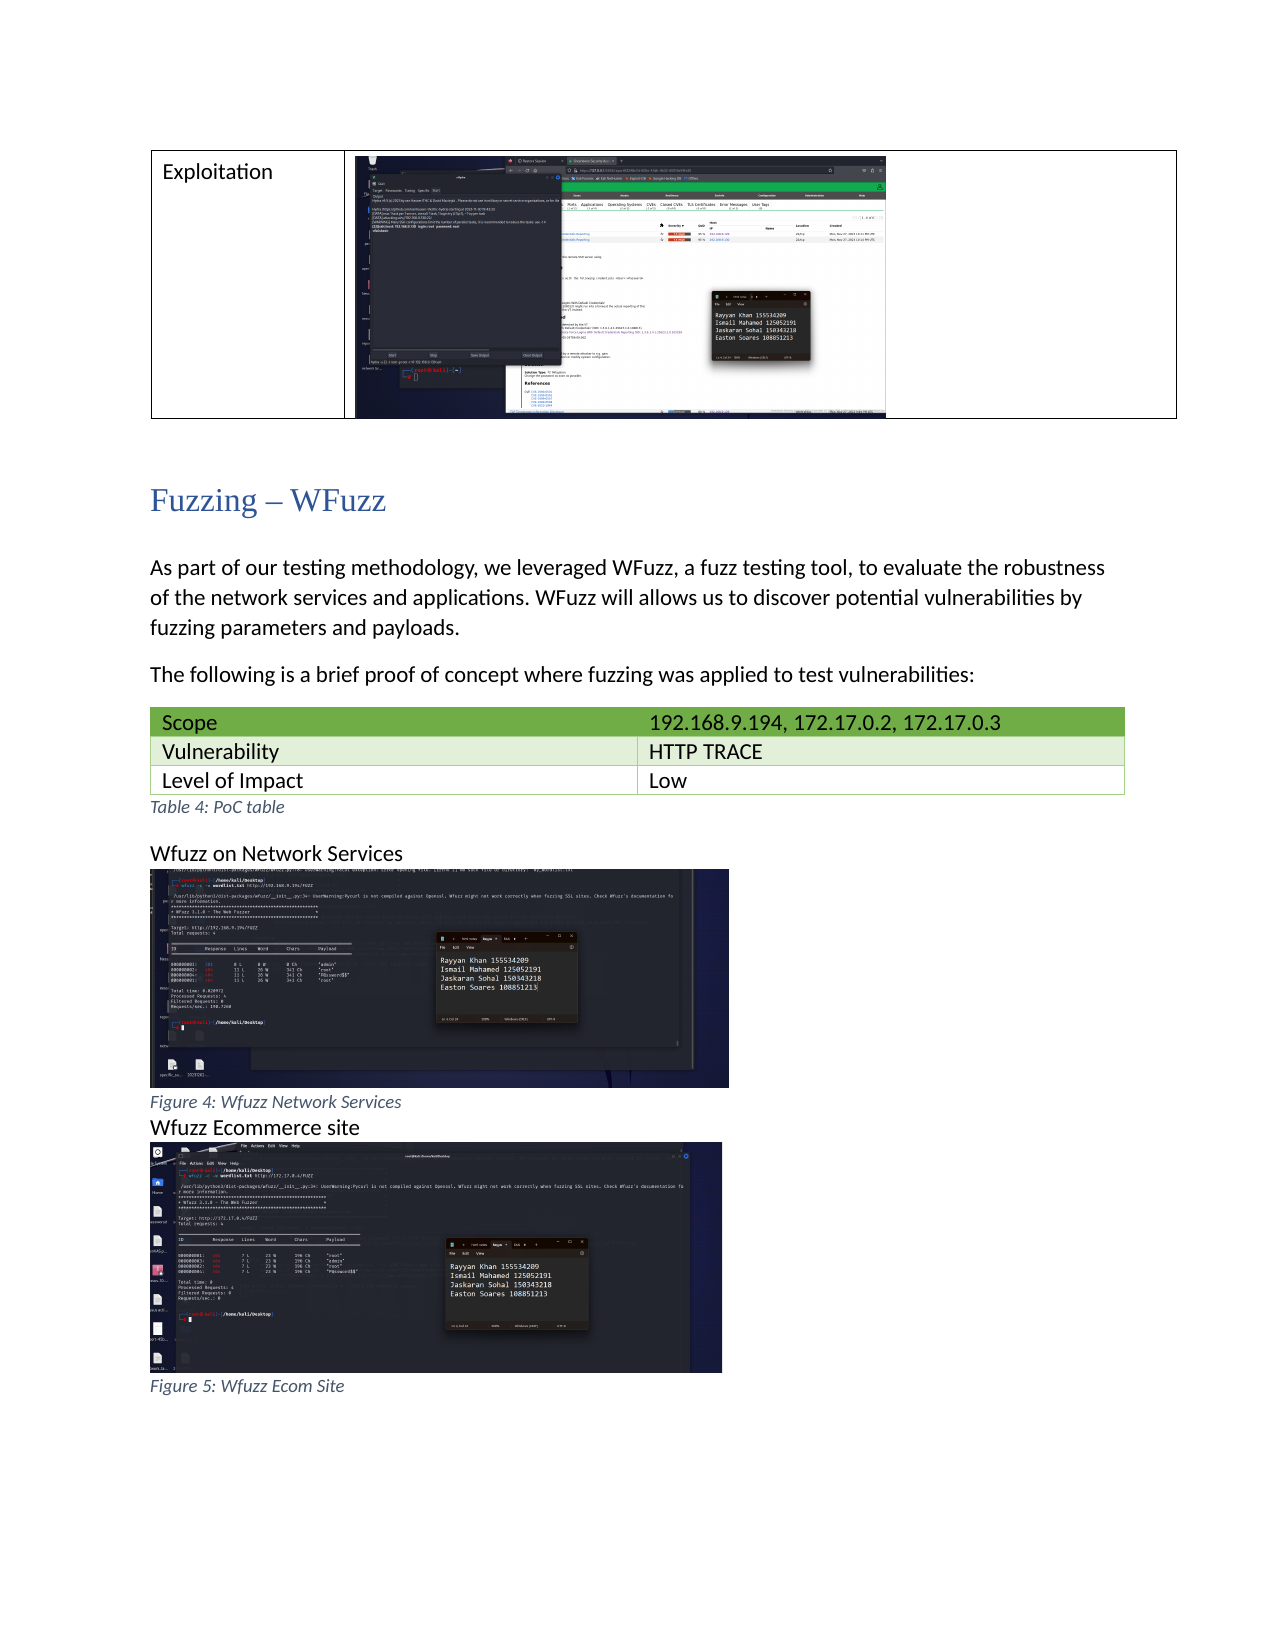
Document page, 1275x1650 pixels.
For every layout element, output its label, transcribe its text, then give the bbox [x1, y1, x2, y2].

table_cell HTTP TRACE [638, 737, 1124, 765]
picture [355, 156, 886, 419]
table_header 192.168.9.194, 172.17.0.2, 172.17.0.3 [638, 708, 1124, 736]
picture [150, 869, 729, 1088]
text Table 4: PoC table [150, 795, 1125, 818]
text As part of our testing methodology, we leveraged WFuzz, a fuzz testing tool, to evaluate the robustness of the network services and applications. WFuzz will allows us to discover potential vulnerabilities by fuzzing parameters and payloads. [150, 522, 1125, 641]
text Figure 5: Wfuzz Ecom Site [150, 1374, 1125, 1397]
subtitle Fuzzing – WFuzz [150, 481, 1125, 519]
table_cell Low [638, 766, 1124, 794]
table_cell Vulnerability [151, 737, 637, 765]
table_header Scope [151, 708, 637, 736]
text Figure 4: Wfuzz Network Services [150, 1090, 1125, 1113]
table_cell Level of Impact [151, 766, 637, 794]
table_cell Exploitation [152, 151, 344, 418]
table_cell [345, 151, 1176, 418]
text The following is a brief proof of concept where fuzzing was applied to test vulnerabilities: [150, 660, 1125, 688]
picture [150, 1142, 723, 1373]
text Wfuzz on Network Services [150, 839, 1125, 867]
